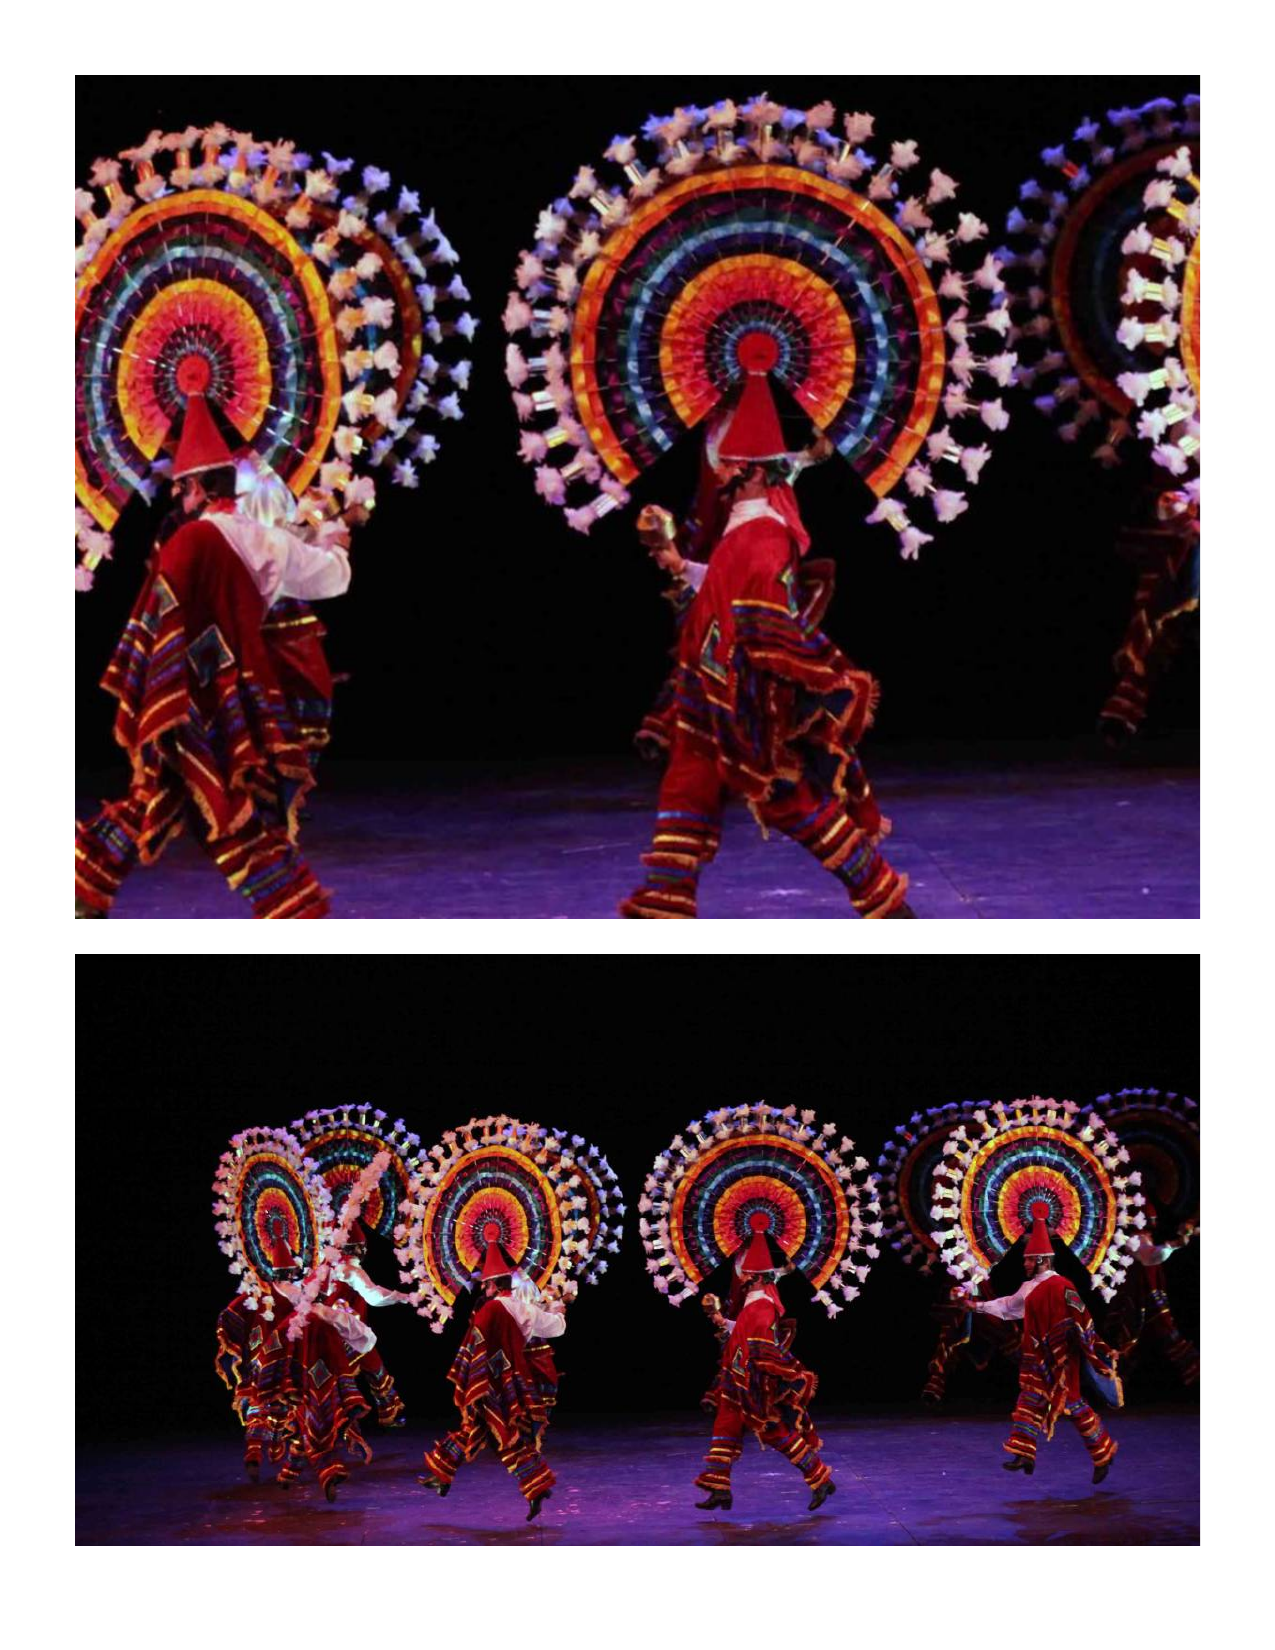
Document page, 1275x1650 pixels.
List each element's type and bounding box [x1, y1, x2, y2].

picture [75, 954, 1200, 1546]
picture [75, 75, 1200, 919]
